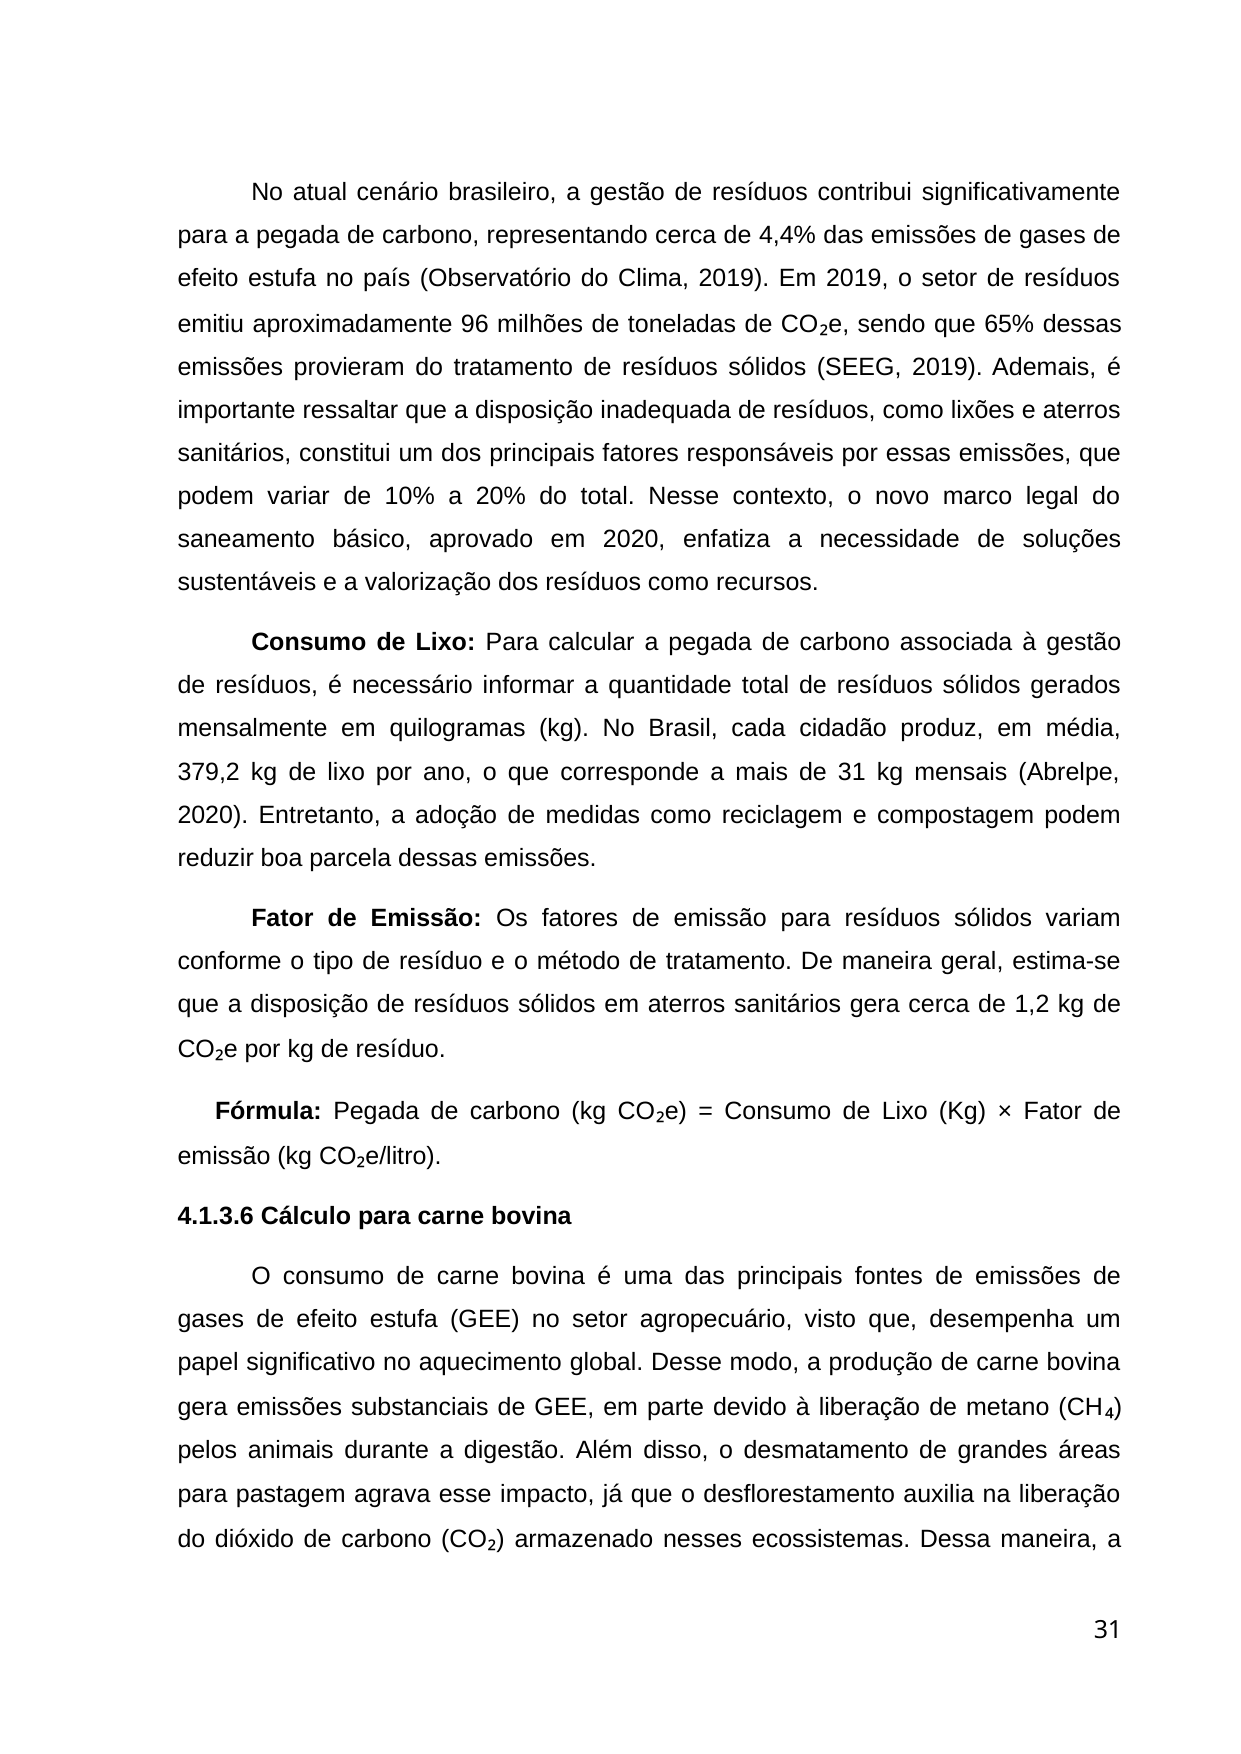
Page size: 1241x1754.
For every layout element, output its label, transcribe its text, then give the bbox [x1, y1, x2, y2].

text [177, 1261, 1122, 1552]
text Fórmula: Pegada de carbono (kg CO₂e) = Consumo de Lixo (Kg) × Fator de emissão (kg CO₂e/litro). [177, 1094, 1122, 1169]
text 4.1.3.6 Cálculo para carne bovina [177, 1201, 1122, 1230]
text Consumo de Lixo: Para calcular a pegada de carbono associada à gestão de resíduos, é necessário informar a quantidade total de resíduos sólidos gerados mensalmente em quilogramas (kg). No Brasil, cada cidadão produz, em média, 379,2 kg de lixo por ano, o que corresponde a mais de 31 kg mensais (Abrelpe, 2020). Entretanto, a adoção de medidas como reciclagem e compostagem podem reduzir boa parcela dessas emissões. [177, 627, 1122, 871]
text No atual cenário brasileiro, a gestão de resíduos contribui significativamente para a pegada de carbono, representando cerca de 4,4% das emissões de gases de efeito estufa no país (Observatório do Clima, 2019). Em 2019, o setor de resíduos emitiu aproximadamente 96 milhões de toneladas de CO₂e, sendo que 65% dessas emissões provieram do tratamento de resíduos sólidos (SEEG, 2019). Ademais, é importante ressaltar que a disposição inadequada de resíduos, como lixões e aterros sanitários, constitui um dos principais fatores responsáveis por essas emissões, que podem variar de 10% a 20% do total. Nesse contexto, o novo marco legal do saneamento básico, aprovado em 2020, enfatiza a necessidade de soluções sustentáveis e a valorização dos resíduos como recursos. [177, 177, 1122, 596]
text Fator de Emissão: Os fatores de emissão para resíduos sólidos variam conforme o tipo de resíduo e o método de tratamento. De maneira geral, estima-se que a disposição de resíduos sólidos em aterros sanitários gera cerca de 1,2 kg de CO₂e por kg de resíduo. [177, 902, 1122, 1063]
